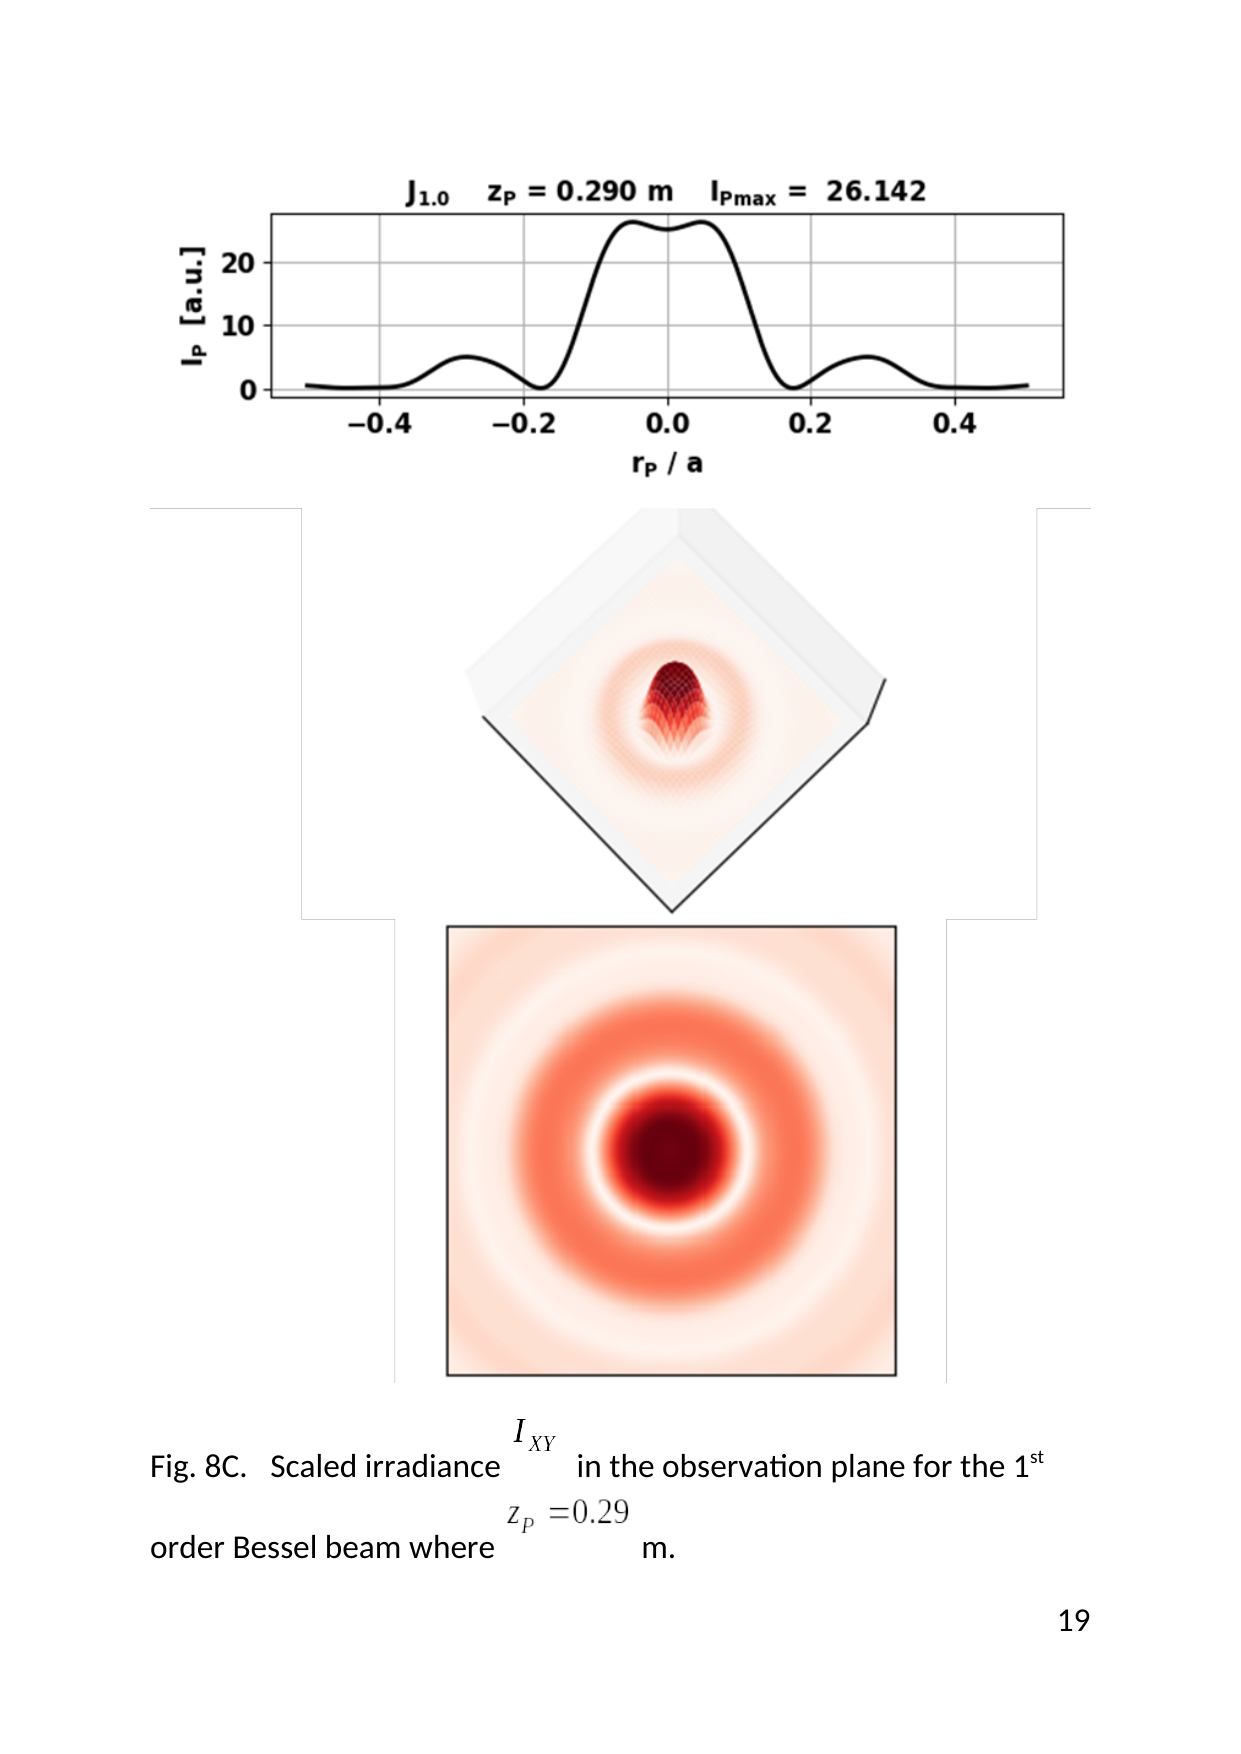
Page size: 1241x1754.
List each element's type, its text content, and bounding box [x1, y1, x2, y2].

picture [150, 150, 1091, 1383]
text Fig. 8C. Scaled irradiance in the observation plane for the 1st order Bessel beam where m. [150, 1409, 1090, 1567]
